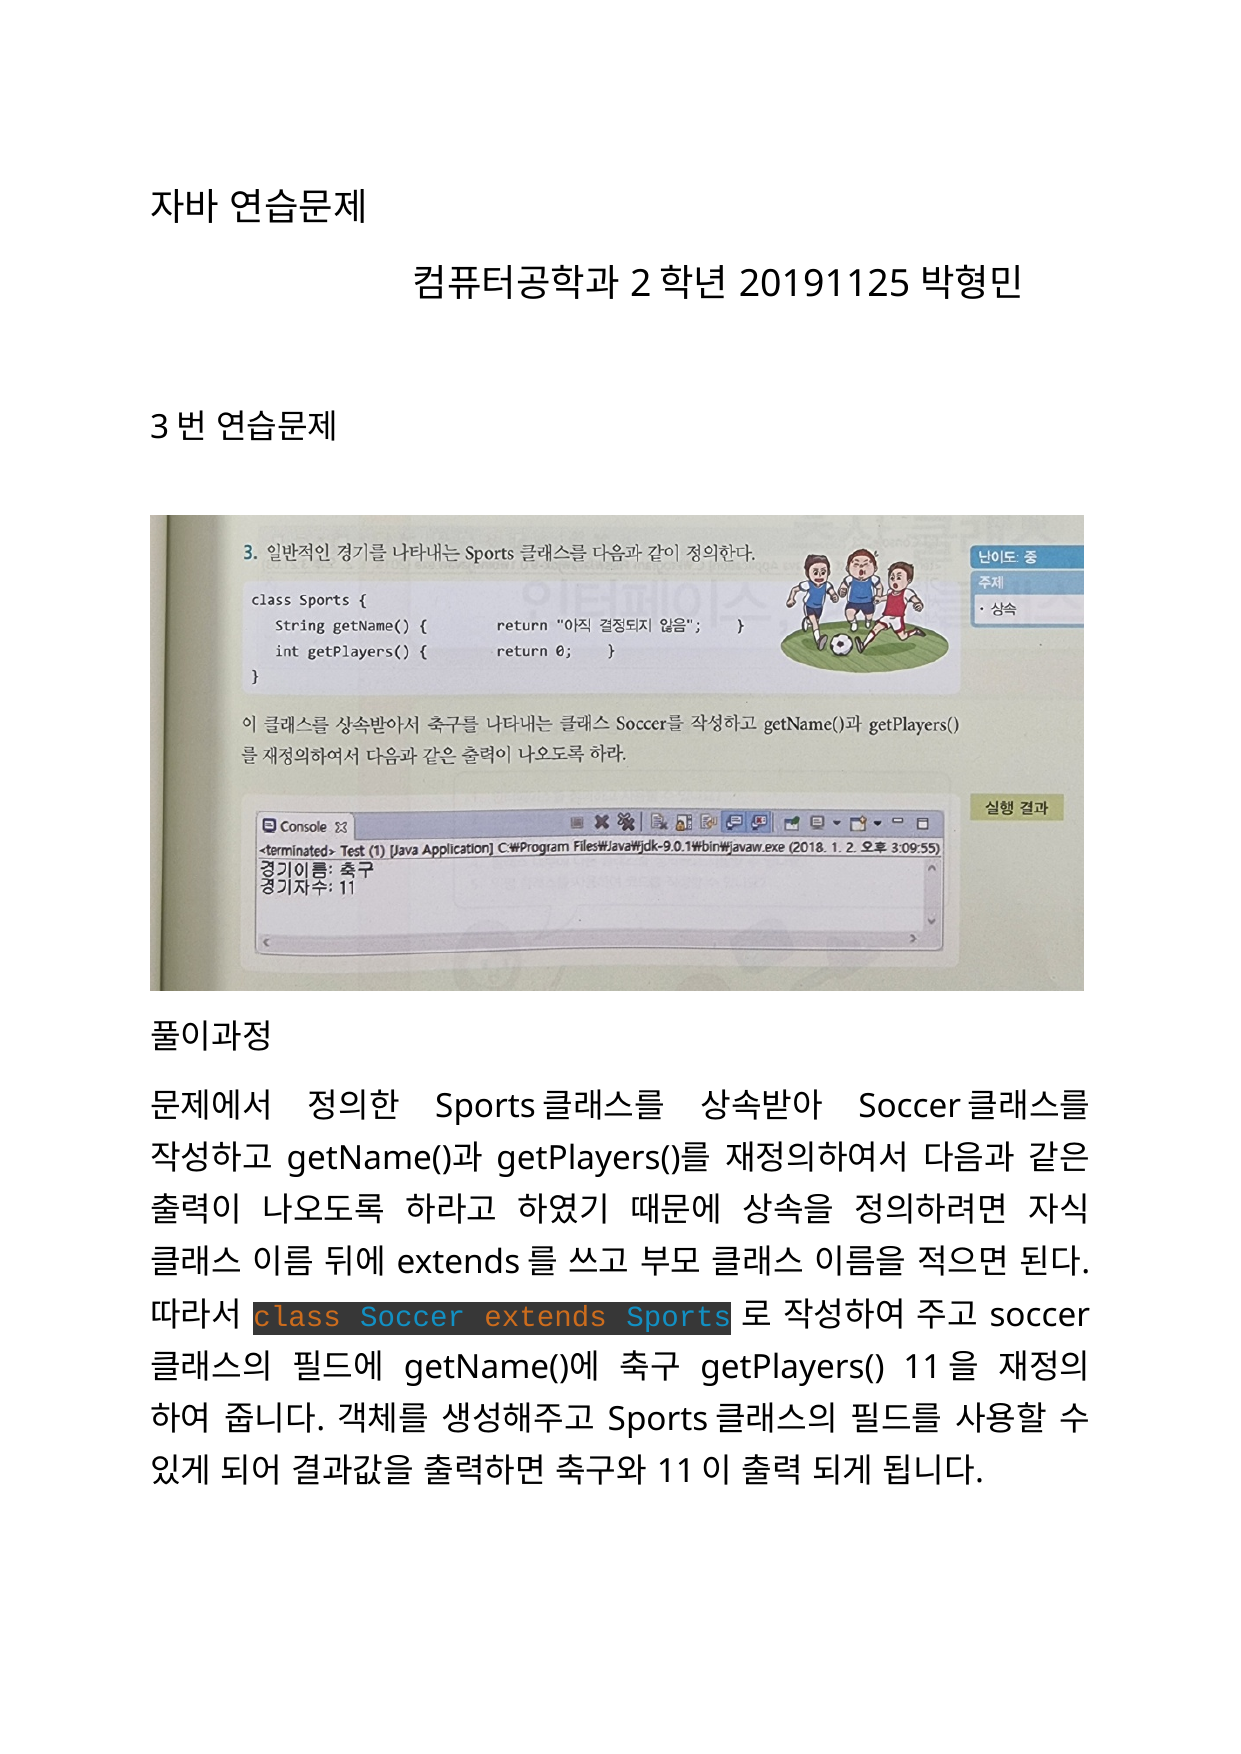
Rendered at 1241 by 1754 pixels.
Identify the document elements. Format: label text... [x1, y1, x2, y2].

text 3번 연습문제 [150, 399, 1090, 448]
text 풀이과정 [150, 1010, 1090, 1058]
text 컴퓨터공학과 2학년 20191125 박형민 [150, 252, 1090, 307]
text 자바 연습문제 [150, 177, 1090, 231]
text 문제에서 정의한 Sports클래스를 상속받아 Soccer클래스를 작성하고 getName()과 getPlayers()를 재정의하여서 다음과 같은 출력이 나오도록 하라고 하였기 때문에 상속을 정의하려면 자식 클래스 이름 뒤에 extends를 쓰고 부모 클래스 이름을 적으면 된다. 따라서 class Soccer extends Sports 로 작성하여 주고 soccer클래스의 필드에 getName()에 축구 getPlayers() 11을 재정의 하여 줍니다. 객체를 생성해주고 Sports클래스의 필드를 사용할 수 있게 되어 결과값을 출력하면 축구와 11이 출력 되게 됩니다. [150, 1078, 1090, 1493]
picture [150, 515, 1084, 991]
